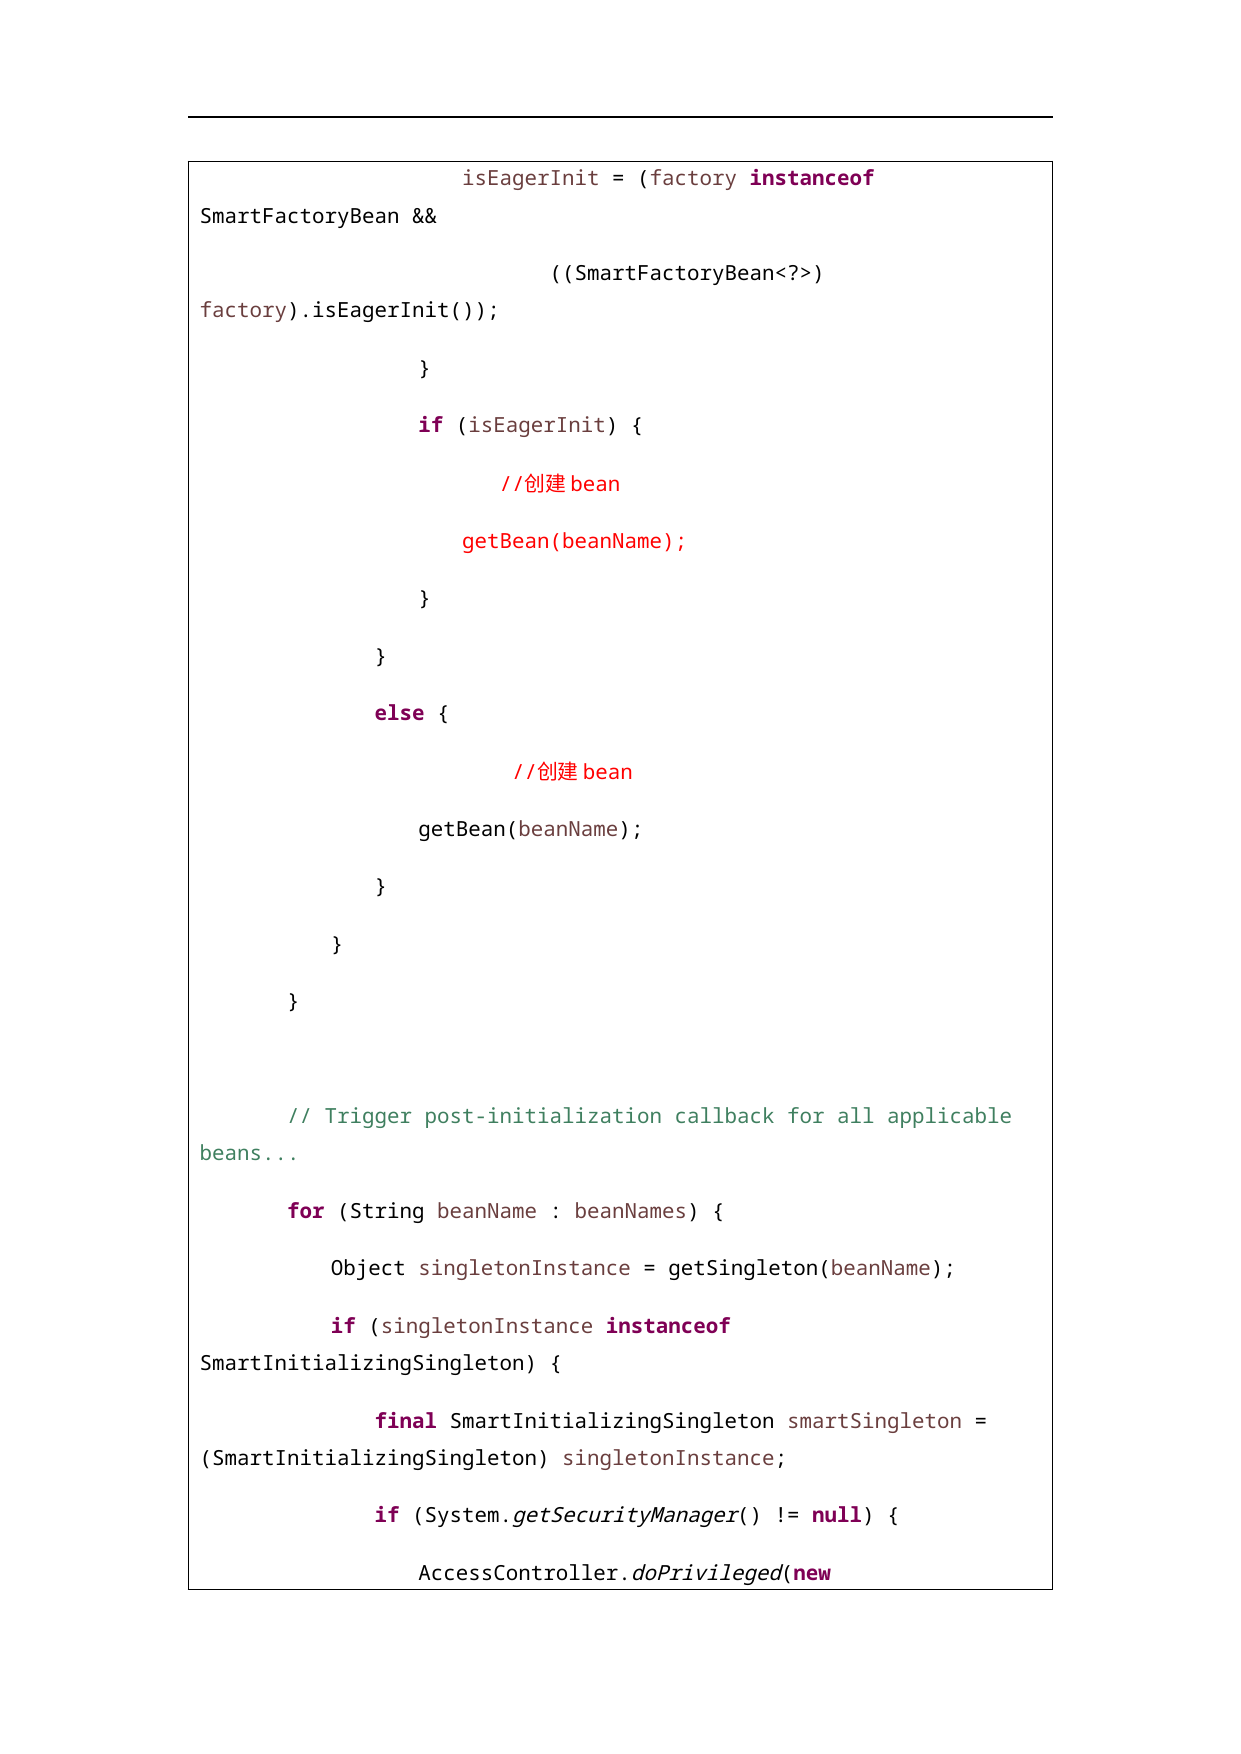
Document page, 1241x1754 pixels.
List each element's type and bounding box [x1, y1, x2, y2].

table_header [189, 162, 1052, 1589]
